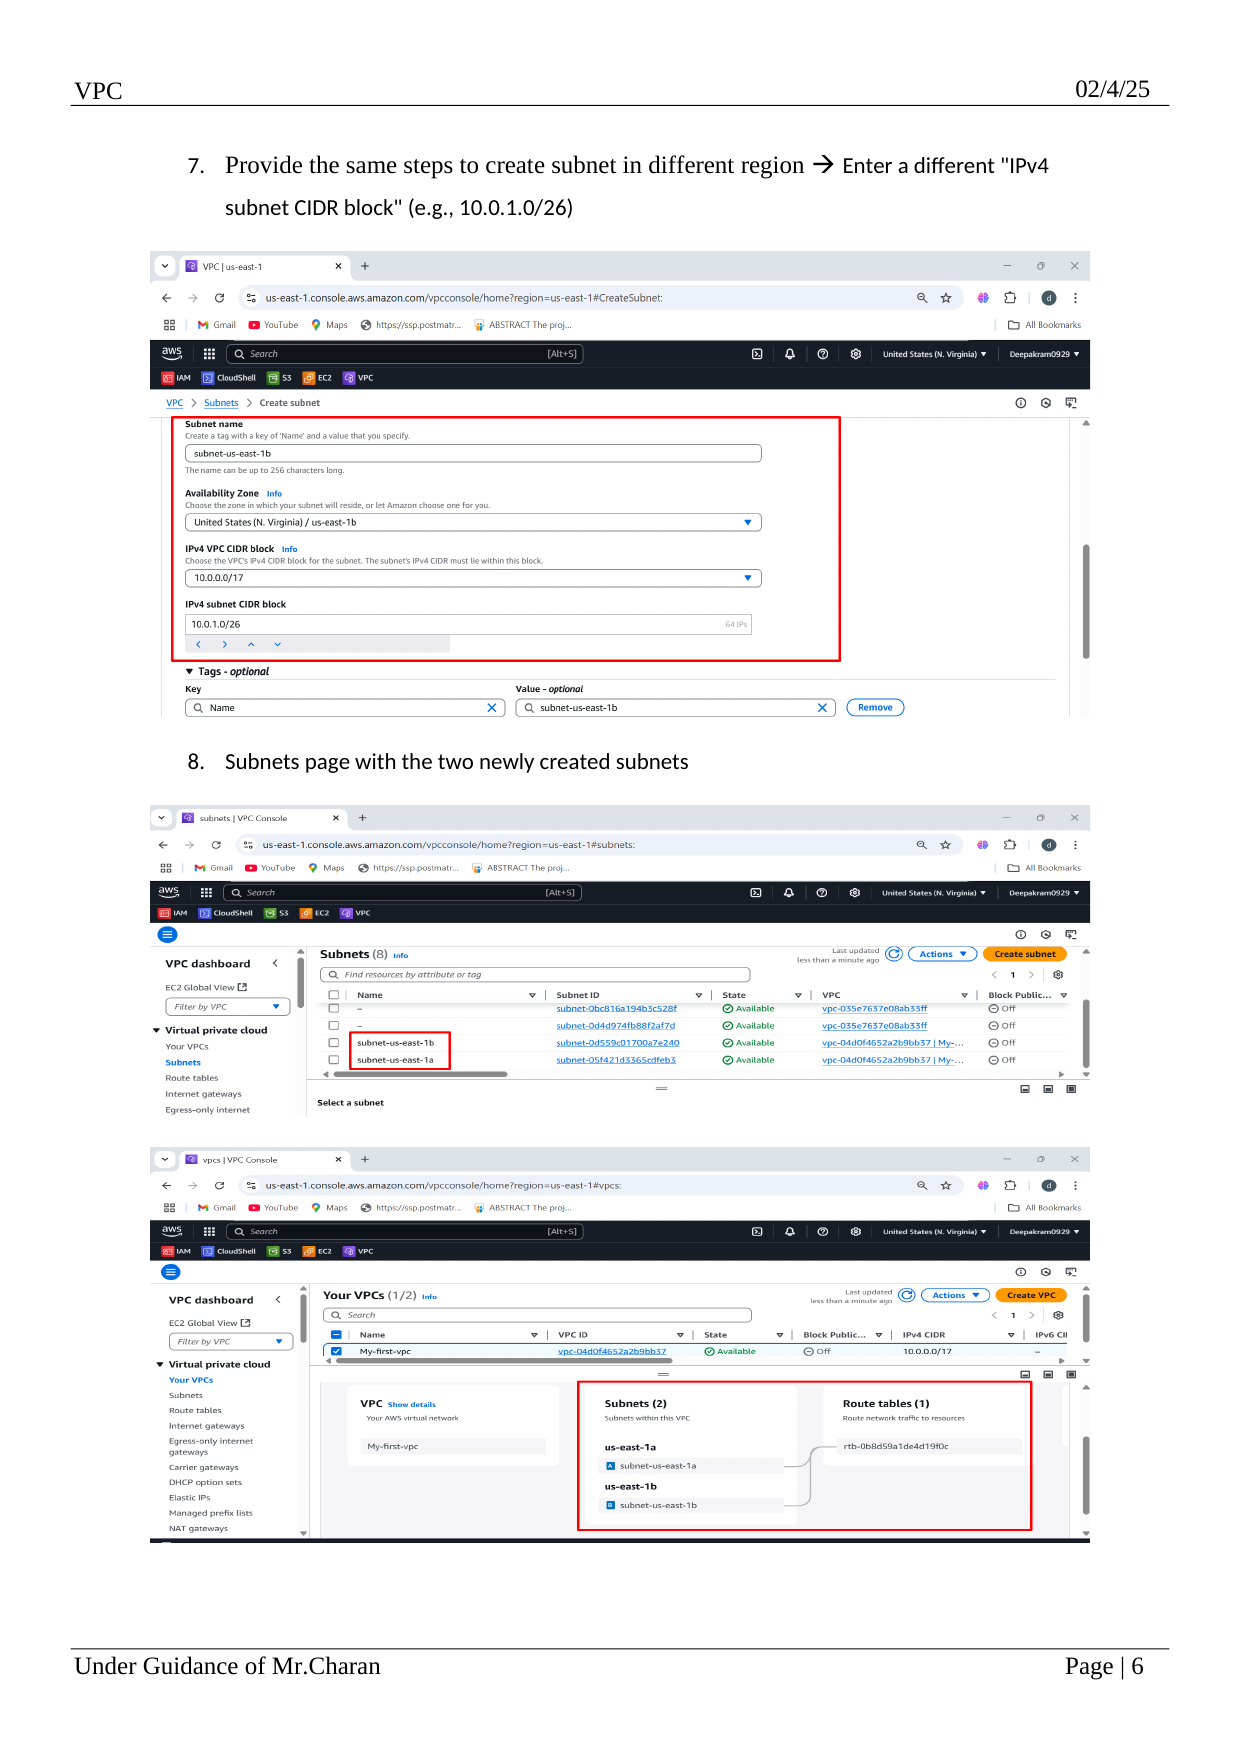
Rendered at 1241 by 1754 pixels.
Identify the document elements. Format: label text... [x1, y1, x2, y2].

picture [150, 1147, 1090, 1543]
picture [150, 251, 1091, 717]
list Subnets page with the two newly created subnets [187, 747, 1090, 775]
list Provide the same steps to create subnet in different region Enter a different "IPv4 subnet CIDR block" (e.g., 10.0.1.0/26) [187, 150, 1090, 221]
picture [150, 805, 1091, 1117]
